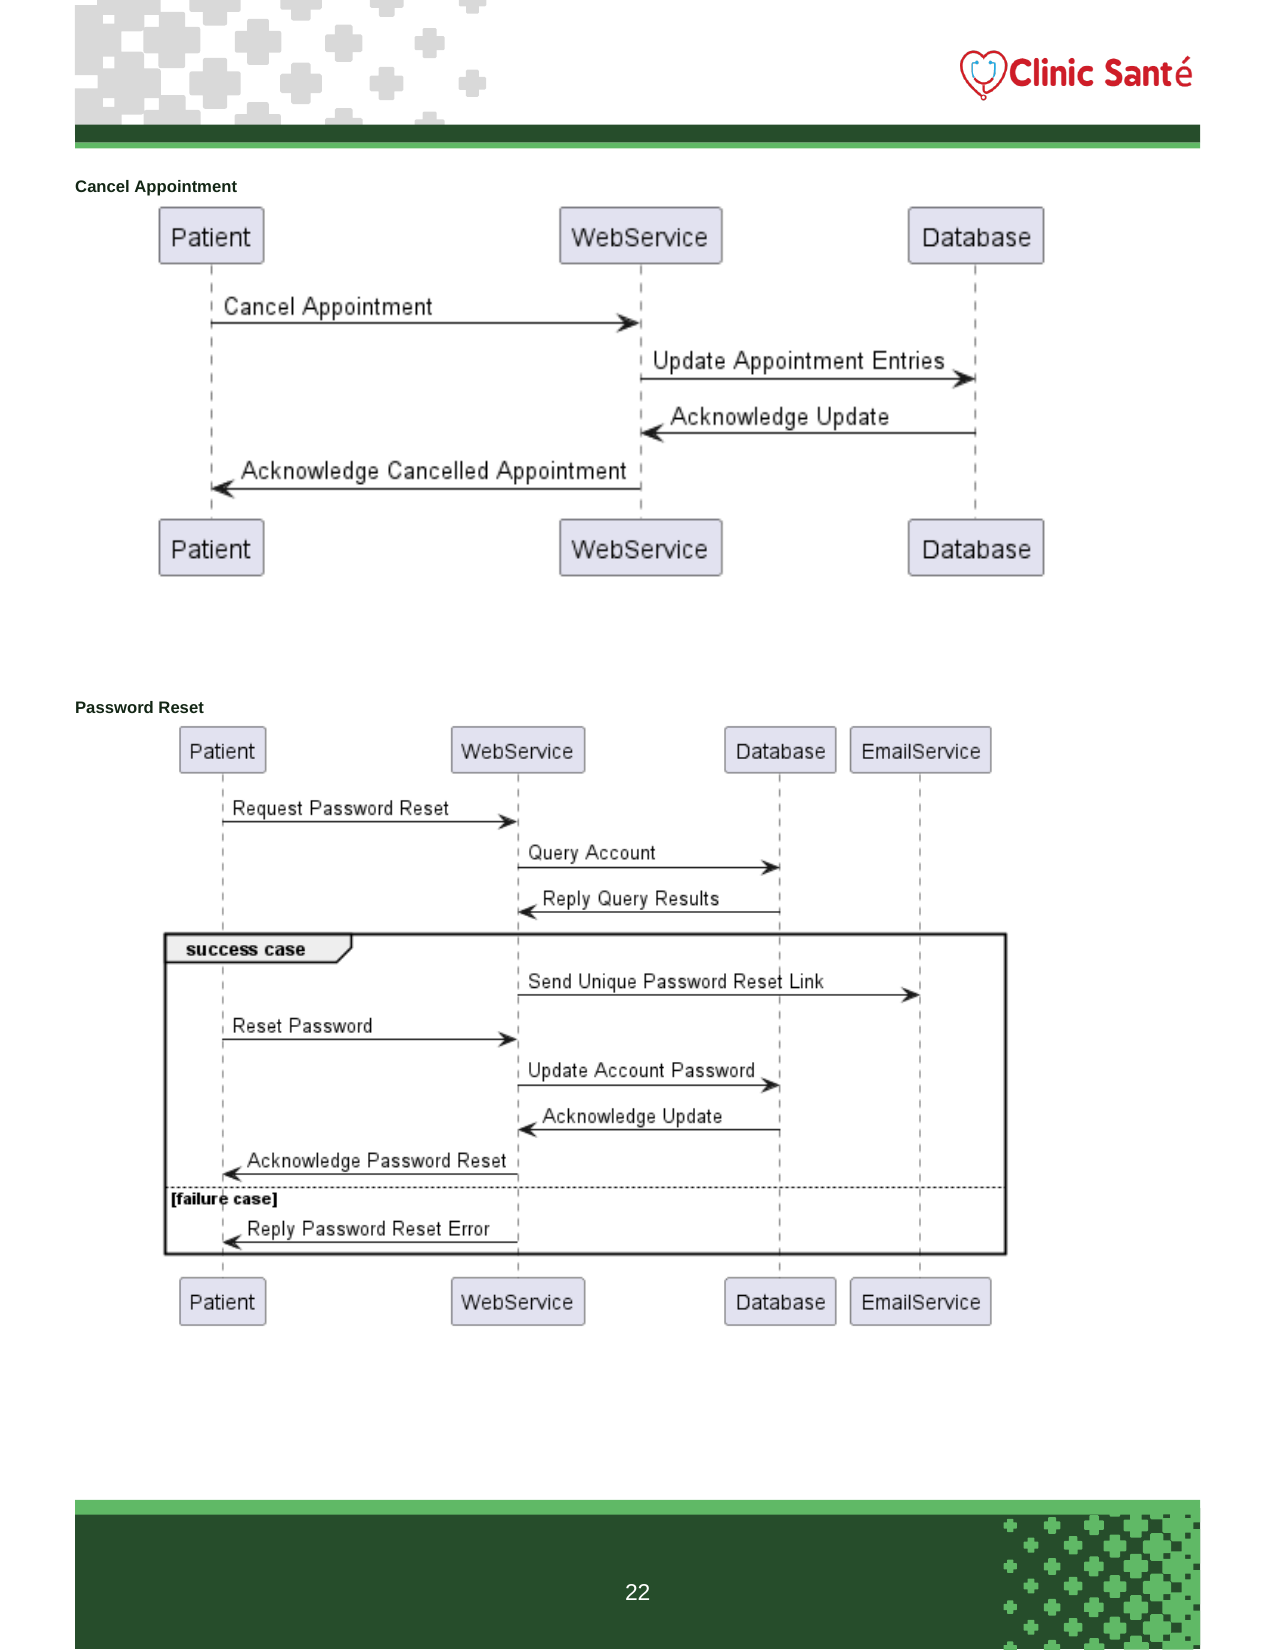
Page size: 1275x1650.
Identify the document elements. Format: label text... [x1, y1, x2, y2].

picture [958, 45, 1198, 105]
subtitle Password Reset [75, 698, 1200, 717]
subtitle Cancel Appointment [75, 177, 1200, 196]
picture [150, 198, 1052, 584]
picture [150, 719, 1014, 1332]
